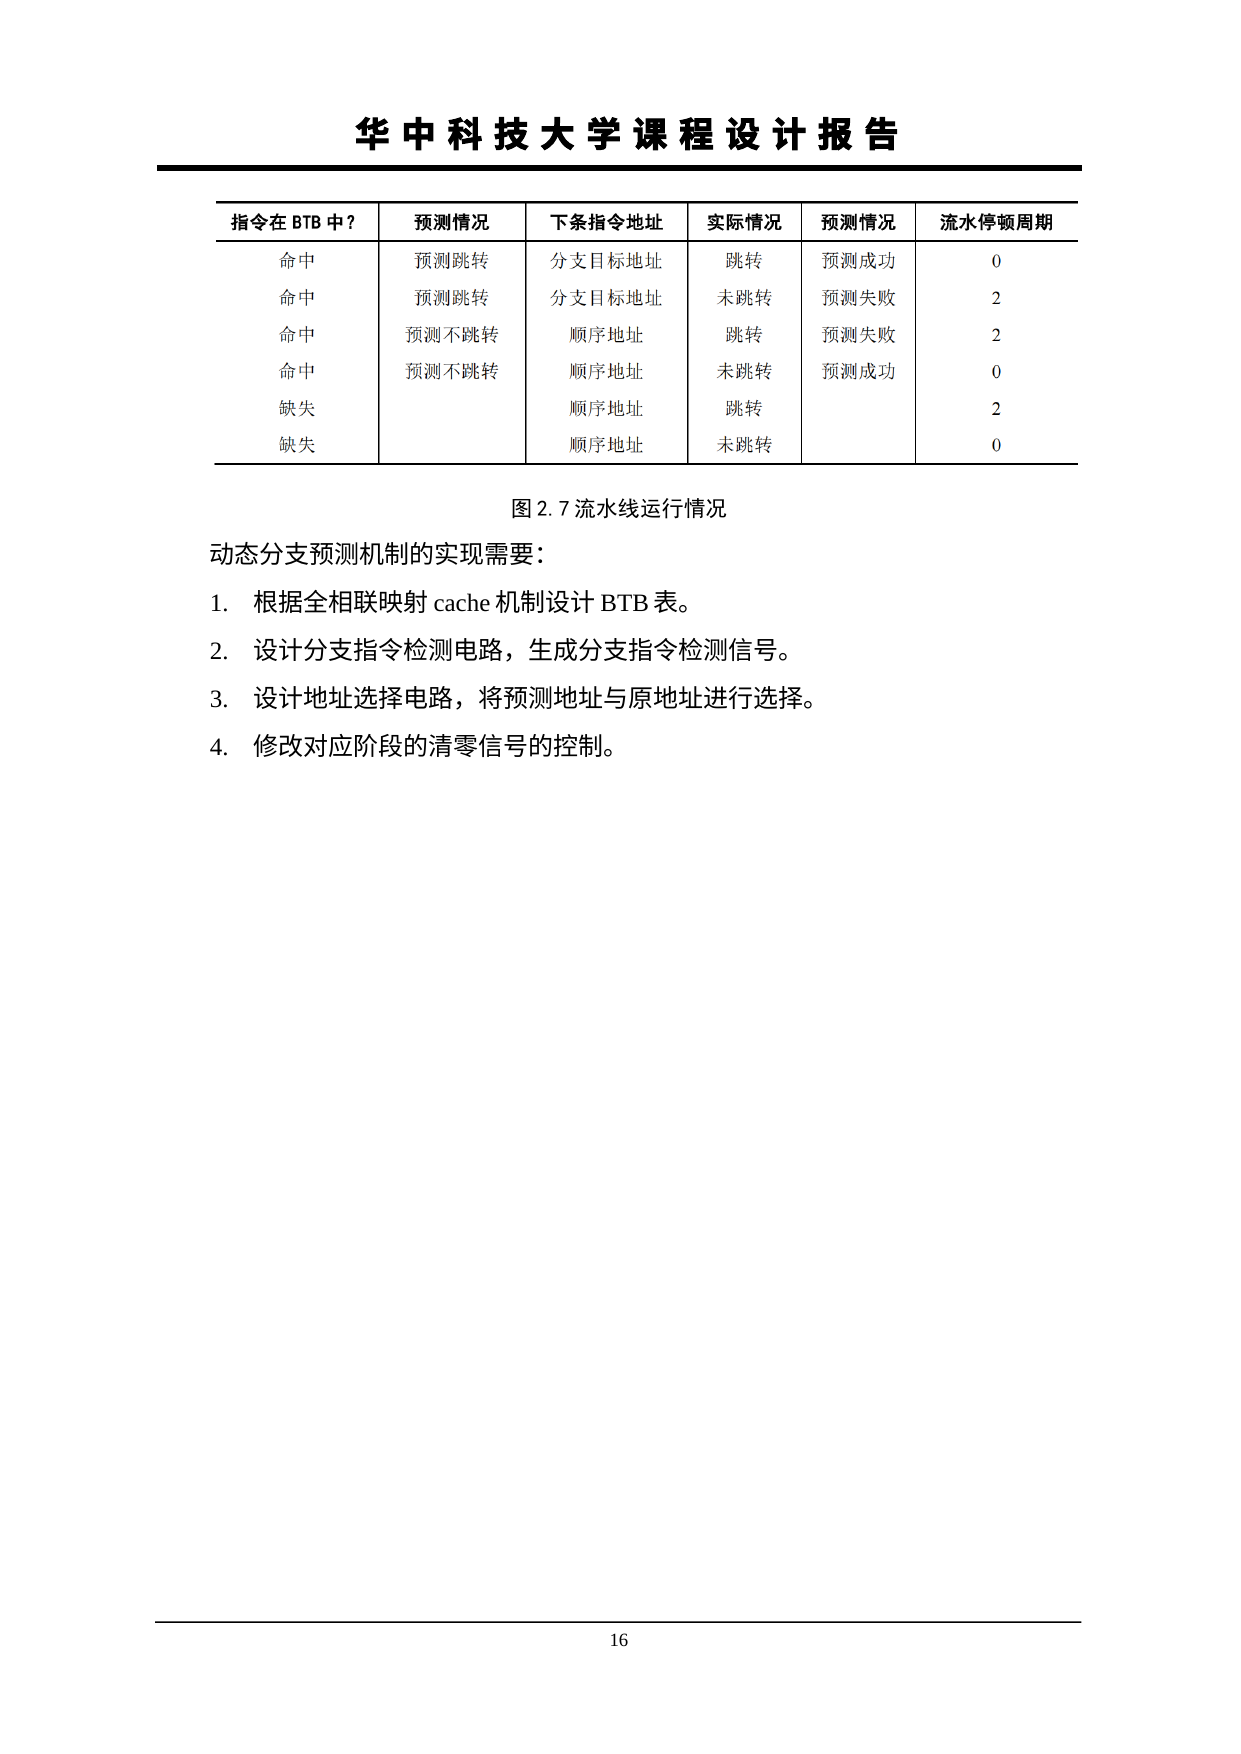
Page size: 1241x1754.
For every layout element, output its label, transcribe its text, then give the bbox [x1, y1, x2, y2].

list 修改对应阶段的清零信号的控制。 [209, 721, 1078, 768]
list 设计分支指令检测电路，生成分支指令检测信号。 [209, 625, 1078, 673]
list 设计地址选择电路，将预测地址与原地址进行选择。 [209, 673, 1078, 721]
text 图2.7流水线运行情况 [159, 495, 1078, 520]
list 根据全相联映射cache机制设计BTB表。 [209, 577, 1078, 625]
text 动态分支预测机制的实现需要： [159, 529, 1078, 577]
picture [209, 198, 1082, 473]
